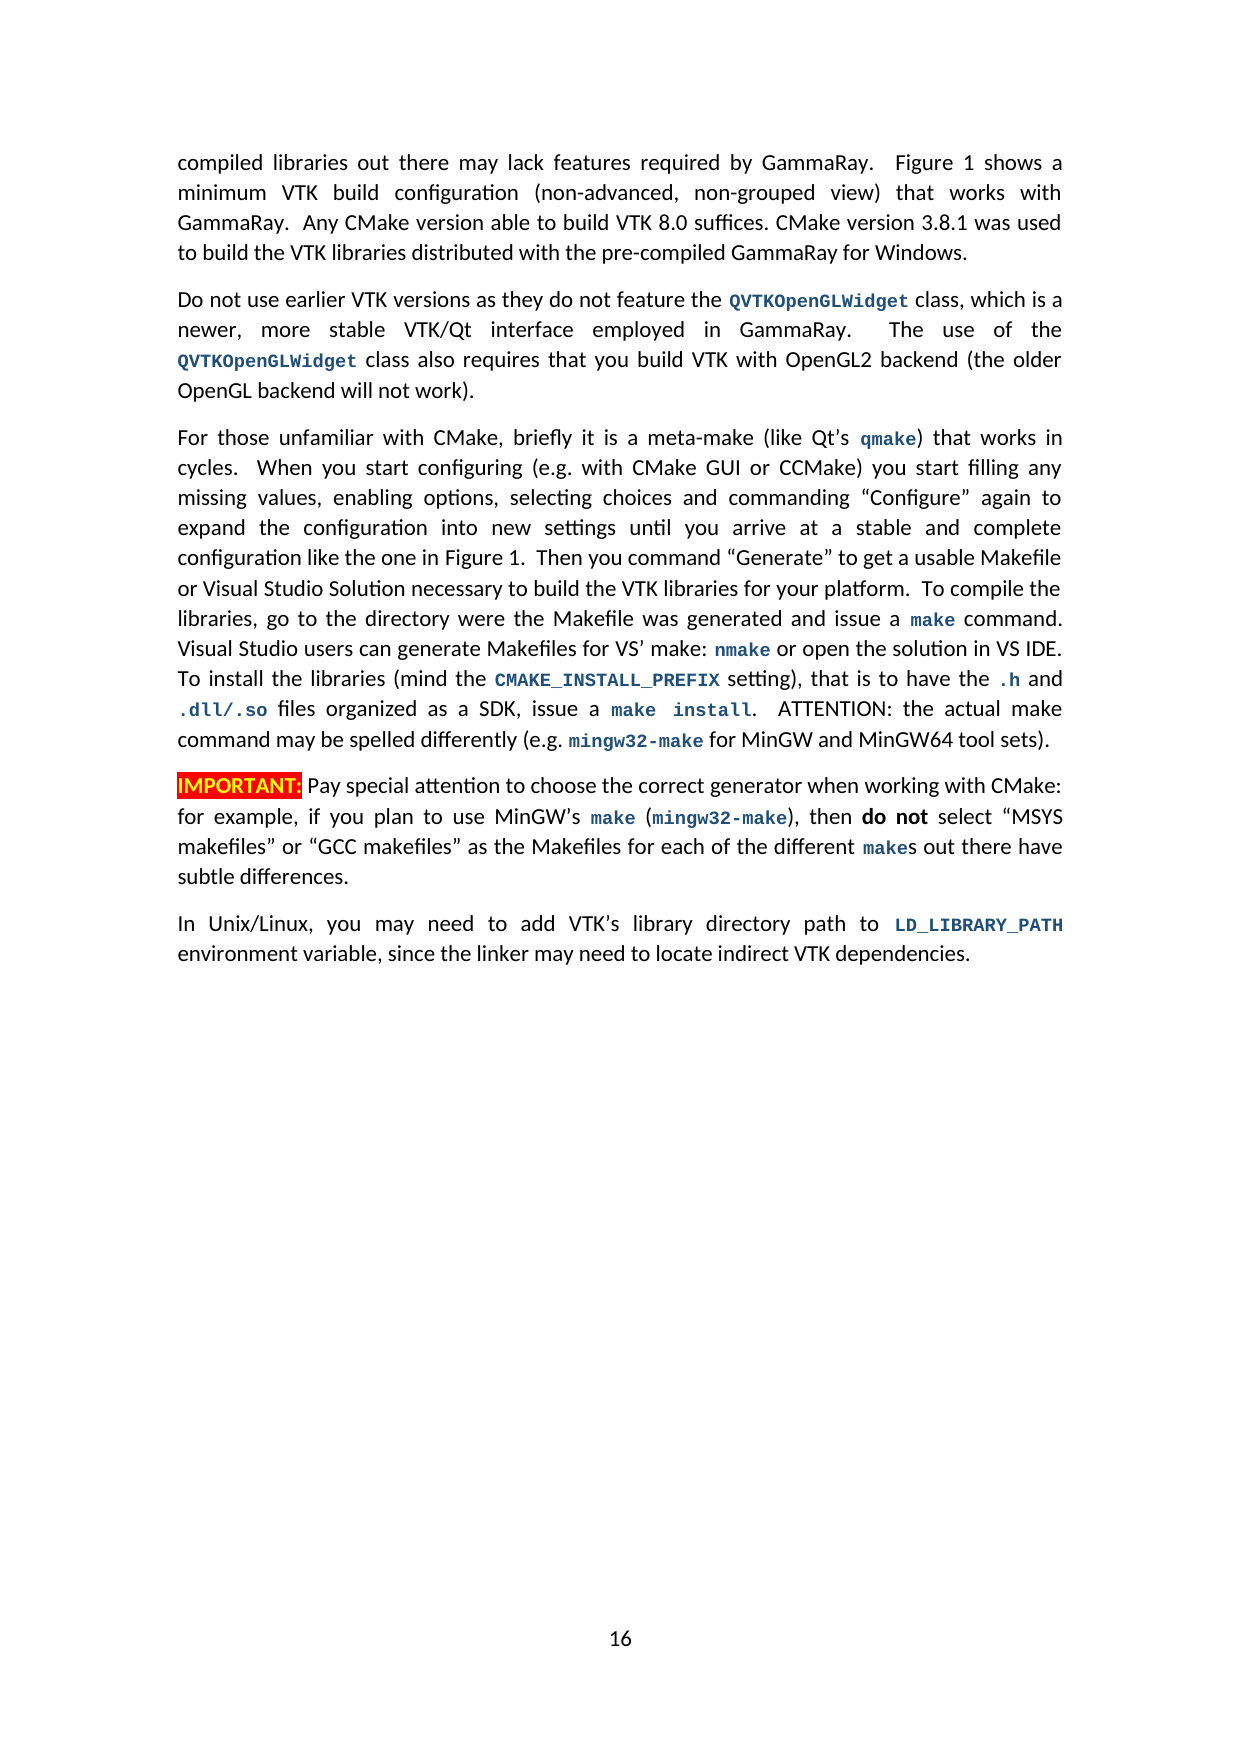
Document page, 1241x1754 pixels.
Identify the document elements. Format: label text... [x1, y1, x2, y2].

text IMPORTANT: Pay special attention to choose the correct generator when working with CMake: for example, if you plan to use MinGW’s make (mingw32-make), then do not select “MSYS makefiles” or “GCC makefiles” as the Makefiles for each of the different makes out there have subtle differences. [177, 772, 1063, 890]
text For those unfamiliar with CMake, briefly it is a meta-make (like Qt’s qmake) that works in cycles. When you start configuring (e.g. with CMake GUI or CCMake) you start filling any missing values, enabling options, selecting choices and commanding “Configure” again to expand the configuration into new settings until you arrive at a stable and complete configuration like the one in Figure 1. Then you command “Generate” to get a usable Makefile or Visual Studio Solution necessary to build the VTK libraries for your platform. To compile the libraries, go to the directory were the Makefile was generated and issue a make command. Visual Studio users can generate Makefiles for VS’ make: nmake or open the solution in VS IDE. To install the libraries (mind the CMAKE_INSTALL_PREFIX setting), that is to have the .h and .dll/.so files organized as a SDK, issue a make install. ATTENTION: the actual make command may be spelled differently (e.g. mingw32-make for MinGW and MinGW64 tool sets). [177, 423, 1063, 753]
text In Unix/Linux, you may need to add VTK’s library directory path to LD_LIBRARY_PATH environment variable, since the linker may need to locate indirect VTK dependencies. [177, 909, 1063, 967]
text Do not use earlier VTK versions as they do not feature the QVTKOpenGLWidget class, which is a newer, more stable VTK/Qt interface employed in GammaRay. The use of the QVTKOpenGLWidget class also requires that you build VTK with OpenGL2 backend (the older OpenGL backend will not work). [177, 285, 1063, 404]
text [177, 148, 1063, 266]
